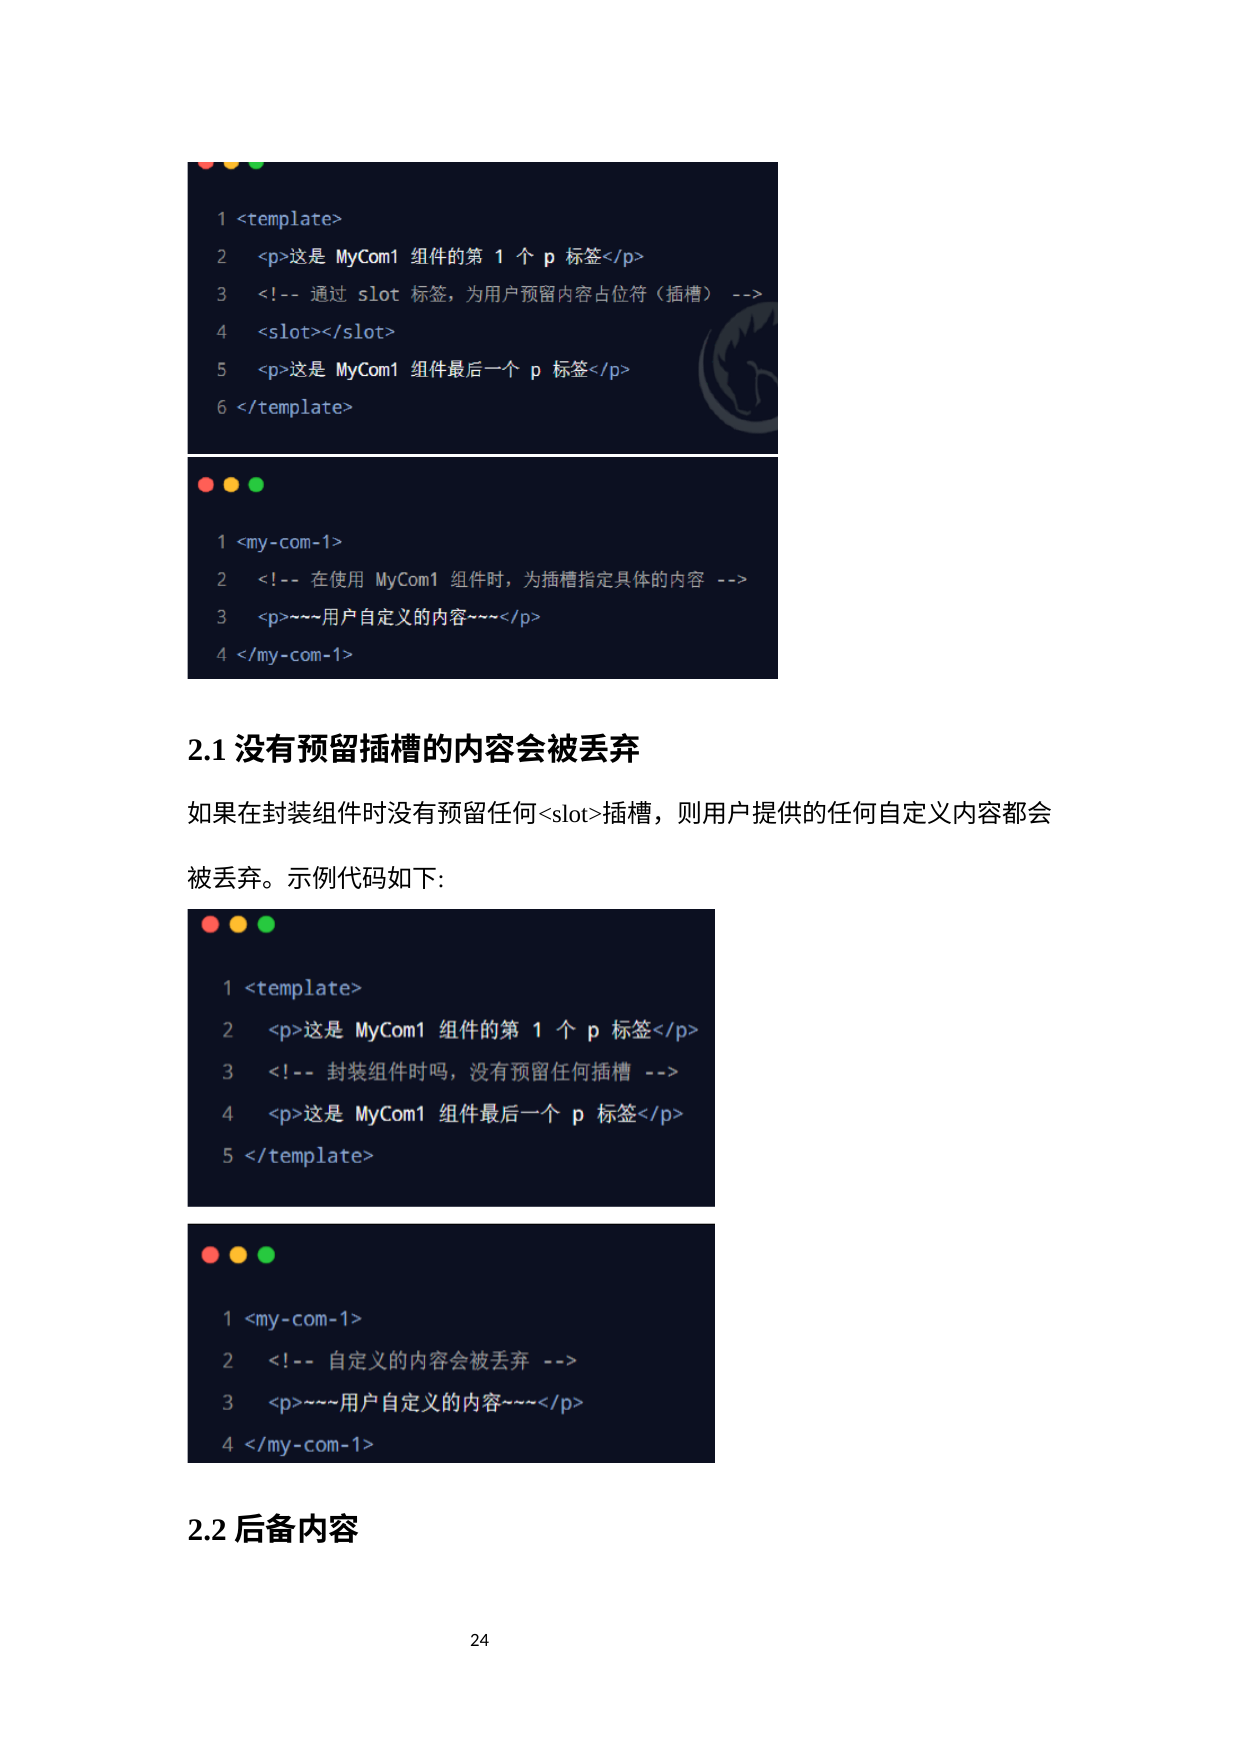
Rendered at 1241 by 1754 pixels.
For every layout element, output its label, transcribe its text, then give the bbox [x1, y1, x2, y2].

text 如果在封装组件时没有预留任何<slot>插槽，则用户提供的任何自定义内容都会被丢弃。示例代码如下: [187, 779, 1053, 909]
picture [187, 909, 715, 1463]
picture [187, 162, 778, 679]
text 2.1 没有预留插槽的内容会被丢弃 [187, 714, 1053, 779]
text 2.2 后备内容 [187, 1494, 1053, 1559]
